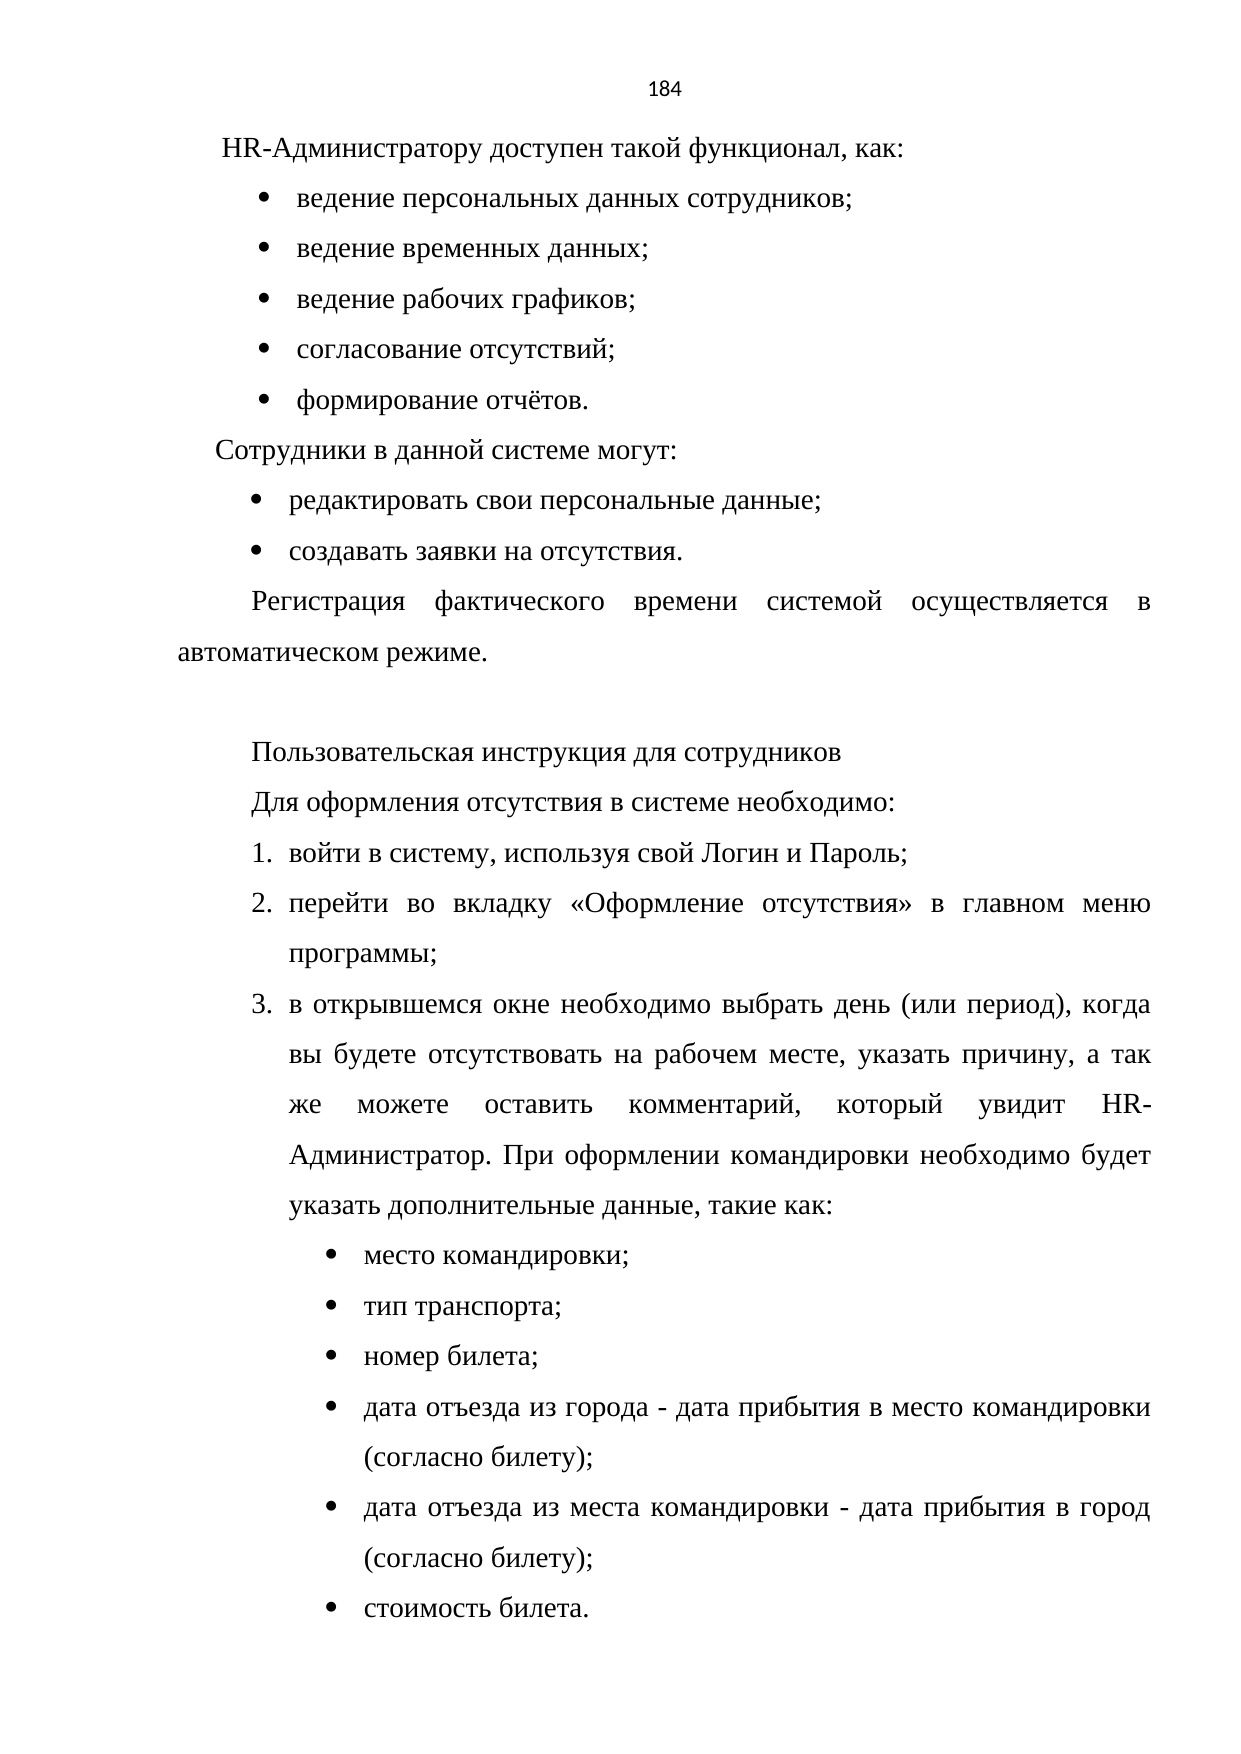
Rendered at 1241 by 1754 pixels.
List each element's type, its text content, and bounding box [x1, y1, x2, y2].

list в открывшемся окне необходимо выбрать день (или период), когда вы будете отсутствовать на рабочем месте, указать причину, а так же можете оставить комментарий, который увидит HR-Администратор. При оформлении командировки необходимо будет указать дополнительные данные, такие как: [251, 986, 1152, 1221]
list согласование отсутствий; [259, 331, 1152, 365]
list ведение рабочих графиков; [259, 281, 1152, 314]
list стоимость билета. [326, 1590, 1152, 1624]
list войти в систему, используя свой Логин и Пароль; [251, 835, 1152, 868]
text Для оформления отсутствия в системе необходимо: [177, 784, 1152, 818]
text Пользовательская инструкция для сотрудников [177, 734, 1152, 768]
list создавать заявки на отсутствия. [251, 533, 1152, 567]
list ведение временных данных; [259, 231, 1152, 264]
text Регистрация фактического времени системой осуществляется в автоматическом режиме. [177, 583, 1152, 667]
text Сотрудники в данной системе могут: [177, 432, 1152, 466]
list дата отъезда из места командировки - дата прибытия в город (согласно билету); [326, 1489, 1152, 1573]
text HR-Администратору доступен такой функционал, как: [177, 130, 1152, 163]
list редактировать свои персональные данные; [251, 482, 1152, 516]
list дата отъезда из города - дата прибытия в место командировки (согласно билету); [326, 1389, 1152, 1473]
list номер билета; [326, 1338, 1152, 1372]
list тип транспорта; [326, 1288, 1152, 1321]
list формирование отчётов. [259, 382, 1152, 415]
list перейти во вкладку «Оформление отсутствия» в главном меню программы; [251, 885, 1152, 969]
list место командировки; [326, 1237, 1152, 1271]
list ведение персональных данных сотрудников; [259, 180, 1152, 214]
